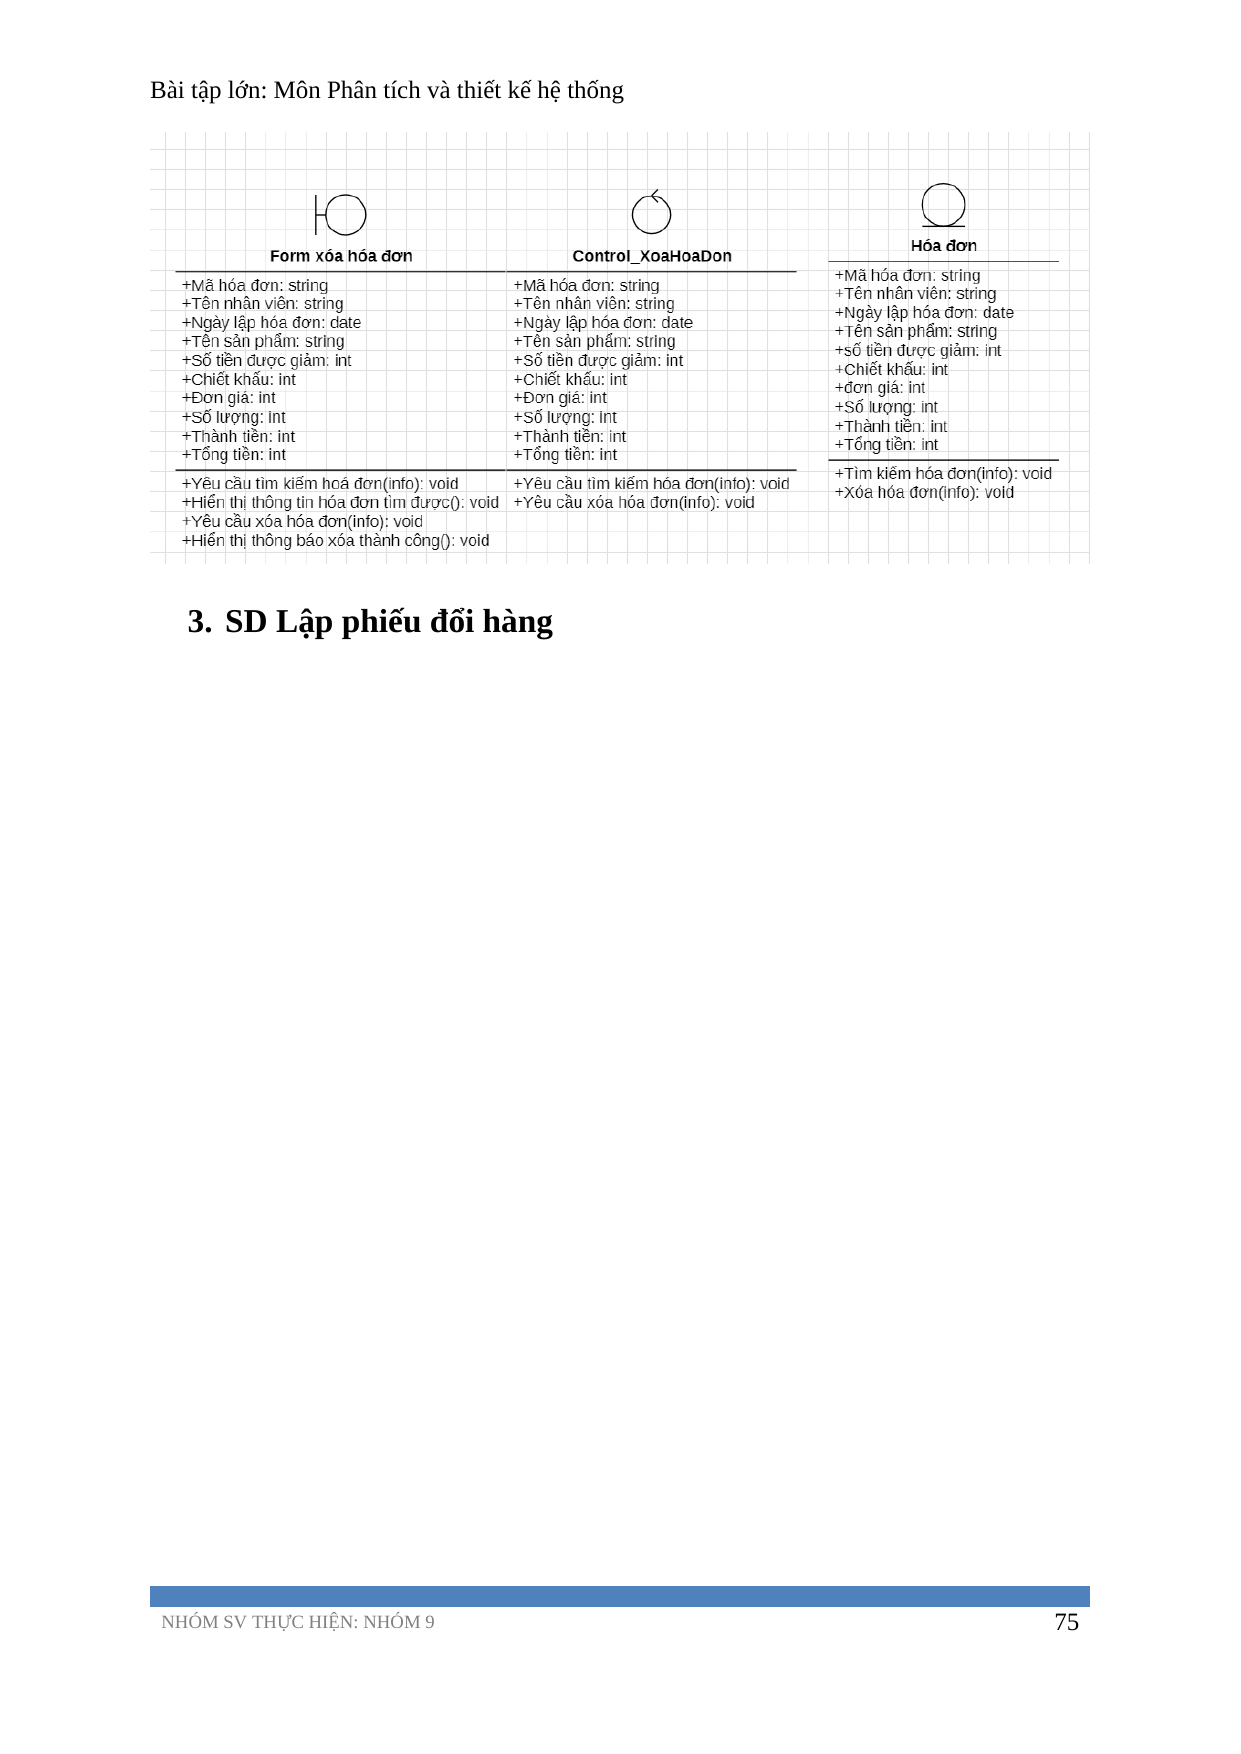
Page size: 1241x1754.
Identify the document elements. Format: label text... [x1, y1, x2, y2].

picture [150, 132, 1091, 564]
subtitle SD Lập phiếu đổi hàng [187, 601, 1090, 639]
